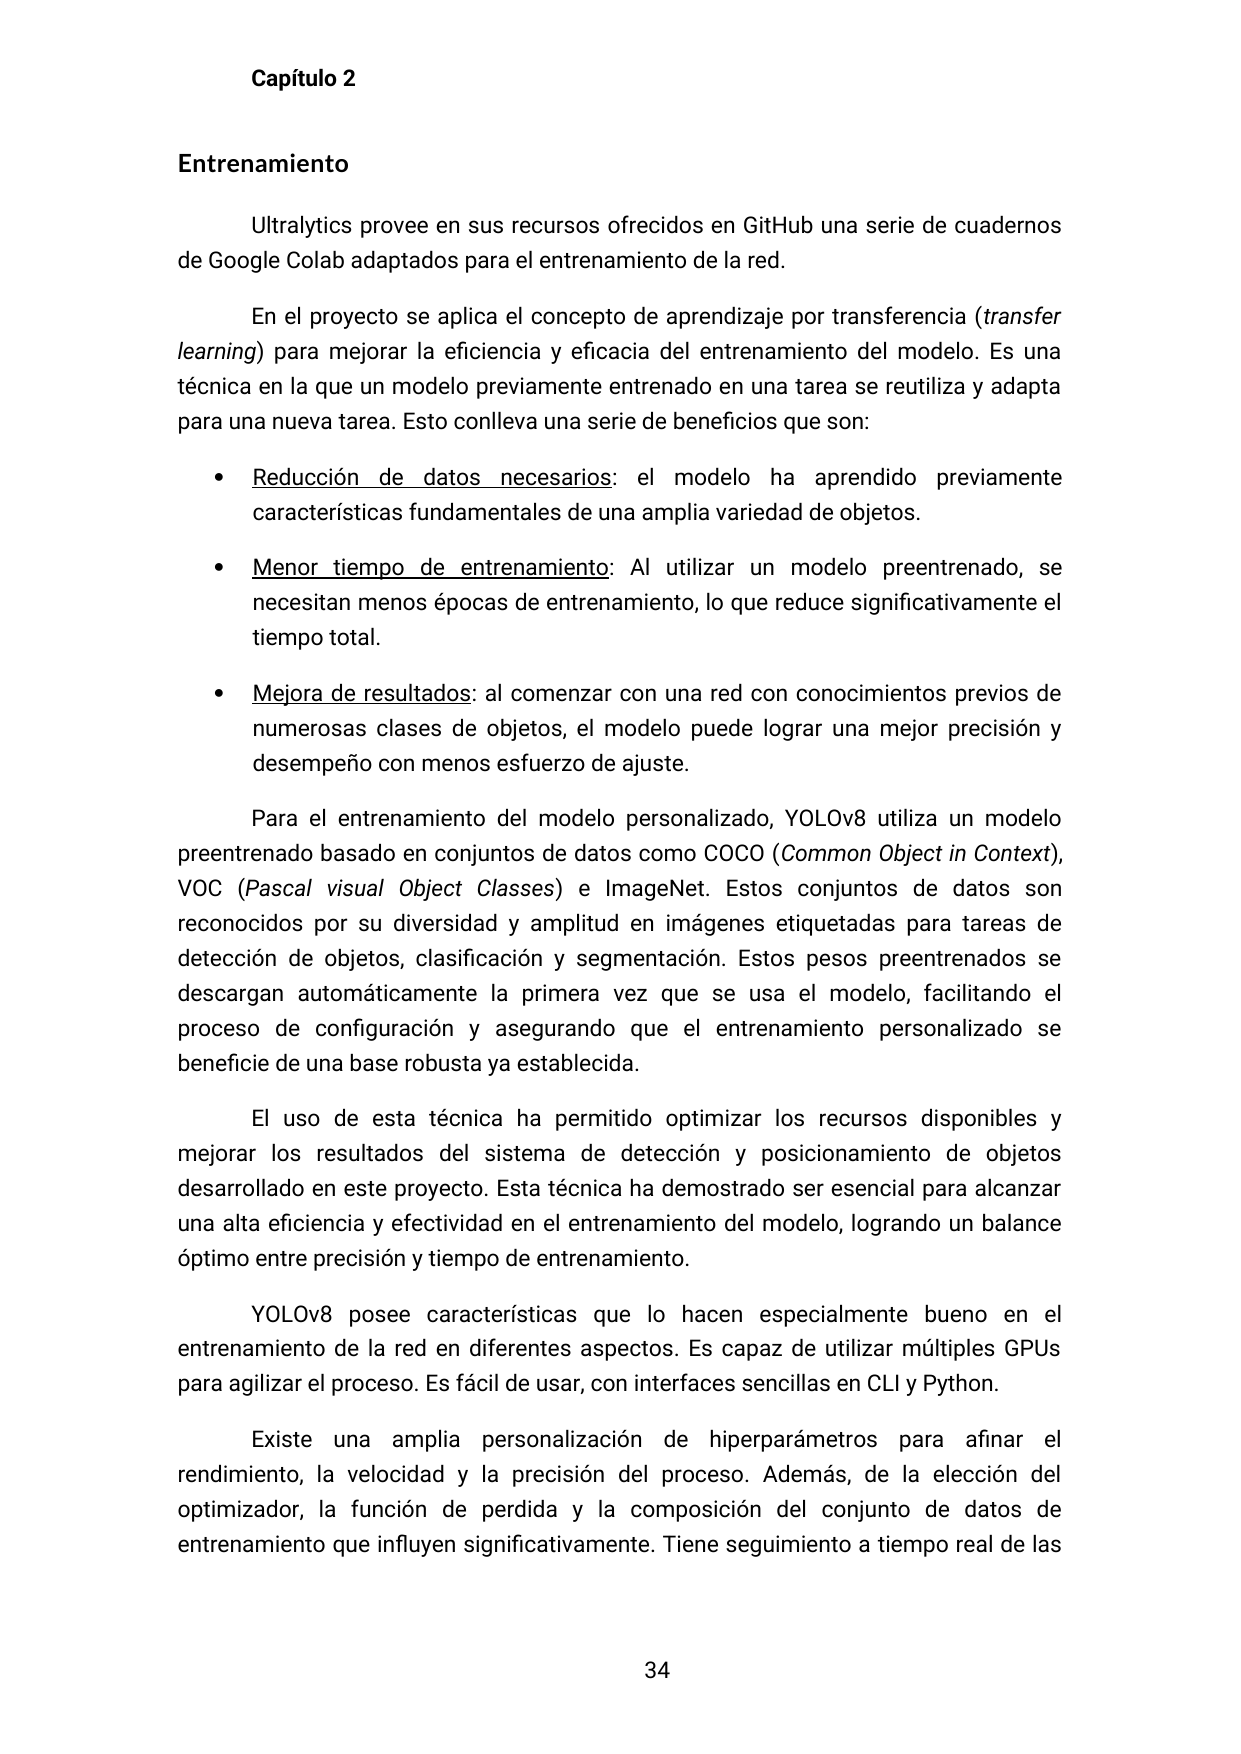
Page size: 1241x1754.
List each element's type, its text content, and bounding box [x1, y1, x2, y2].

list Menor tiempo de entrenamiento: Al utilizar un modelo preentrenado, se necesitan menos épocas de entrenamiento, lo que reduce significativamente el tiempo total. [215, 554, 1063, 651]
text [177, 1426, 1063, 1558]
text YOLOv8 posee características que lo hacen especialmente bueno en el entrenamiento de la red en diferentes aspectos. Es capaz de utilizar múltiples GPUs para agilizar el proceso. Es fácil de usar, con interfaces sencillas en CLI y Python. [177, 1301, 1063, 1397]
list Mejora de resultados: al comenzar con una red con conocimientos previos de numerosas clases de objetos, el modelo puede lograr una mejor precisión y desempeño con menos esfuerzo de ajuste. [215, 680, 1063, 777]
subtitle Entrenamiento [177, 148, 1063, 178]
text En el proyecto se aplica el concepto de aprendizaje por transferencia (transfer learning) para mejorar la eficiencia y eficacia del entrenamiento del modelo. Es una técnica en la que un modelo previamente entrenado en una tarea se reutiliza y adapta para una nueva tarea. Esto conlleva una serie de beneficios que son: [177, 303, 1063, 435]
text Ultralytics provee en sus recursos ofrecidos en GitHub una serie de cuadernos de Google Colab adaptados para el entrenamiento de la red. [177, 213, 1063, 274]
text El uso de esta técnica ha permitido optimizar los recursos disponibles y mejorar los resultados del sistema de detección y posicionamiento de objetos desarrollado en este proyecto. Esta técnica ha demostrado ser esencial para alcanzar una alta eficiencia y efectividad en el entrenamiento del modelo, logrando un balance óptimo entre precisión y tiempo de entrenamiento. [177, 1105, 1063, 1272]
text Para el entrenamiento del modelo personalizado, YOLOv8 utiliza un modelo preentrenado basado en conjuntos de datos como COCO (Common Object in Context), VOC (Pascal visual Object Classes) e ImageNet. Estos conjuntos de datos son reconocidos por su diversidad y amplitud en imágenes etiquetadas para tareas de detección de objetos, clasificación y segmentación. Estos pesos preentrenados se descargan automáticamente la primera vez que se usa el modelo, facilitando el proceso de configuración y asegurando que el entrenamiento personalizado se beneficie de una base robusta ya establecida. [177, 805, 1063, 1077]
list Reducción de datos necesarios: el modelo ha aprendido previamente características fundamentales de una amplia variedad de objetos. [215, 464, 1063, 526]
